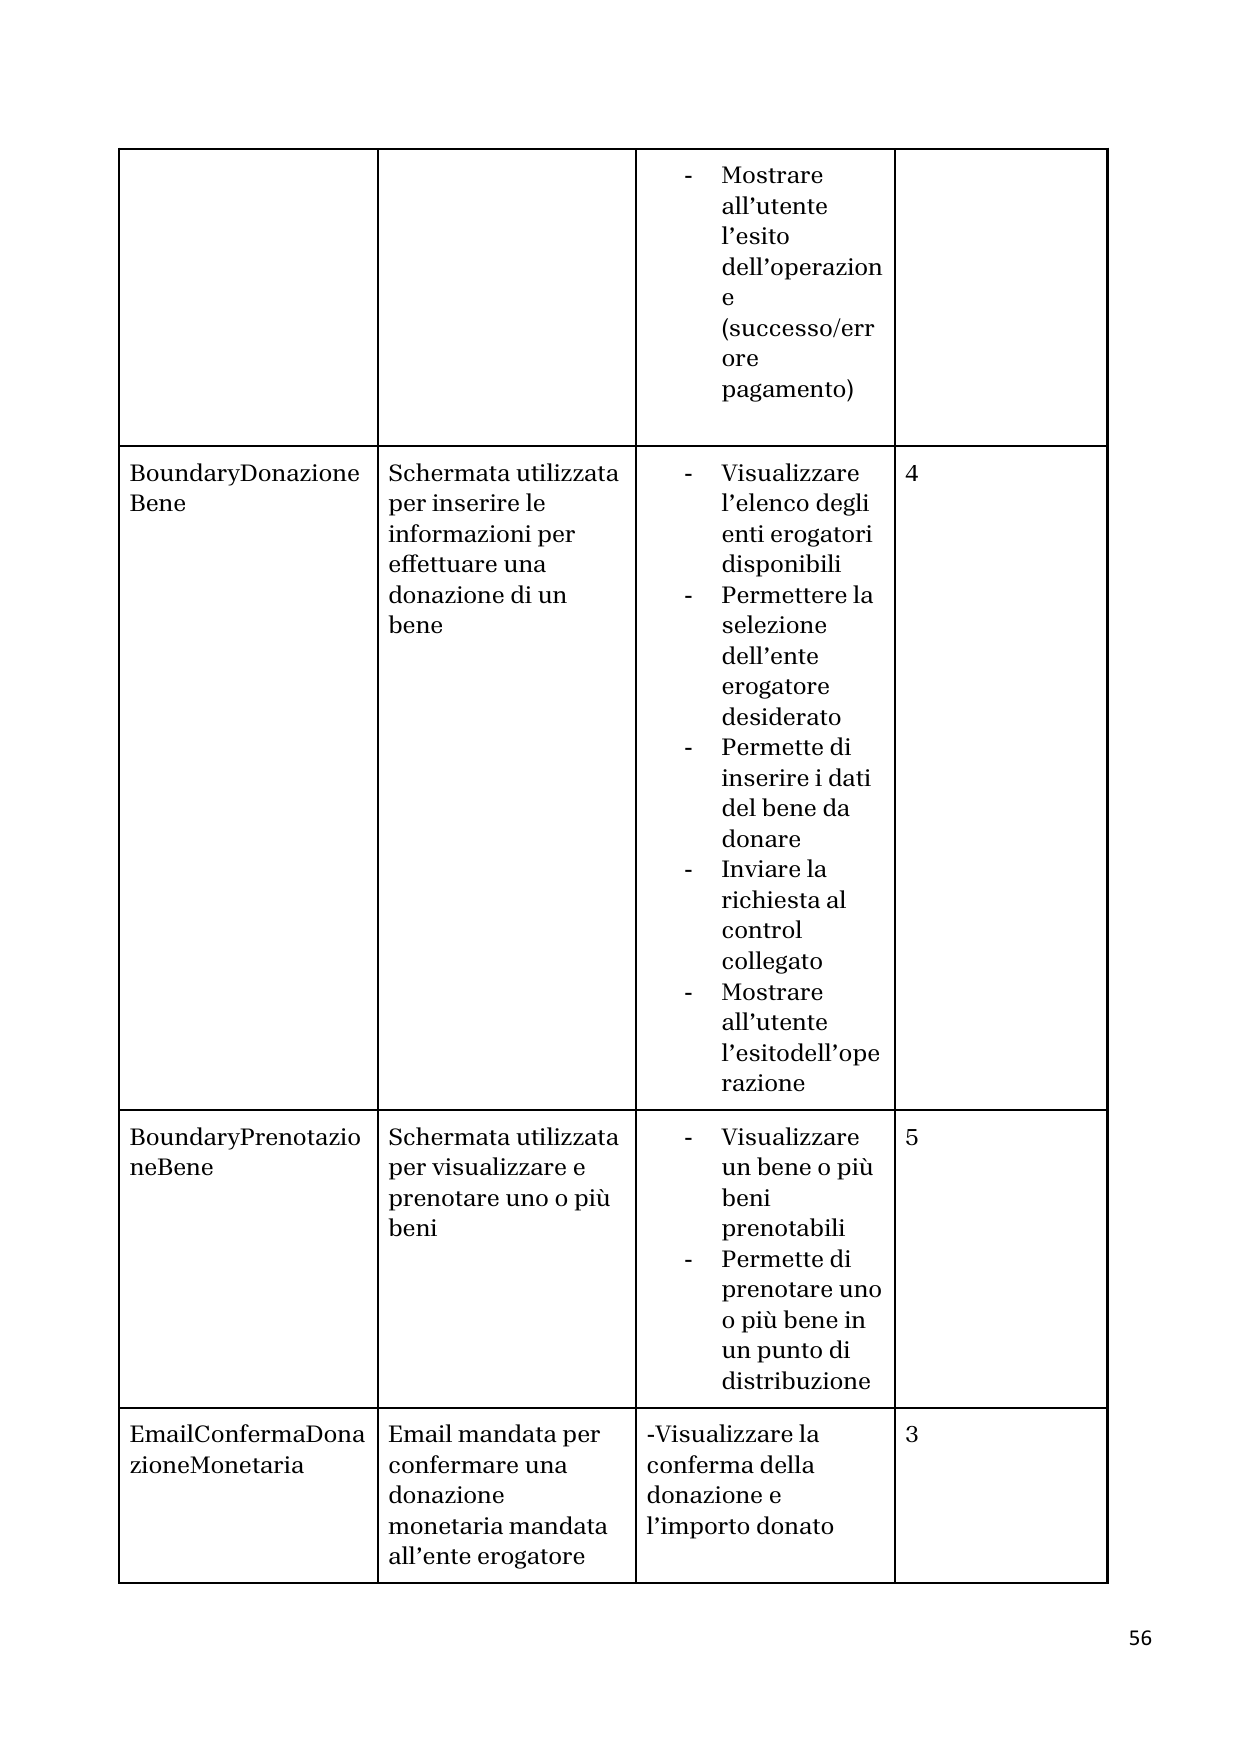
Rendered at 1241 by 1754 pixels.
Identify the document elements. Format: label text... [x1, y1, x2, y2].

table_cell Visualizzare l’elenco degli enti erogatori disponibili Permettere la selezione dell’ente erogatore desiderato Permette di inserire i dati del bene da donare Inviare la richiesta al control collegato Mostrare all’utente l’esitodell’operazione [637, 447, 894, 1109]
table_cell EmailConfermaDonazioneMonetaria [120, 1409, 377, 1582]
table_cell 4 [896, 447, 1106, 1109]
table_cell 3 [896, 150, 1106, 445]
table_cell BoundaryPrenotazioneBene [120, 1111, 377, 1407]
table_cell Schermata utilizzata per visualizzare e prenotare uno o più beni [379, 1111, 635, 1407]
table_cell 5 [896, 1111, 1106, 1407]
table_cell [637, 150, 894, 445]
table_cell BoundaryDonazioneBene [120, 447, 377, 1109]
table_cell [120, 150, 377, 445]
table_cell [379, 150, 635, 445]
table_cell -Visualizzare la conferma della donazione e l’importo donato [637, 1409, 894, 1582]
table_cell Schermata utilizzata per inserire le informazioni per effettuare una donazione di un bene [379, 447, 635, 1109]
table_cell 3 [896, 1409, 1106, 1582]
table_cell Email mandata per confermare una donazione monetaria mandata all’ente erogatore [379, 1409, 635, 1582]
table_cell Visualizzare un bene o più beni prenotabili Permette di prenotare uno o più bene in un punto di distribuzione [637, 1111, 894, 1407]
